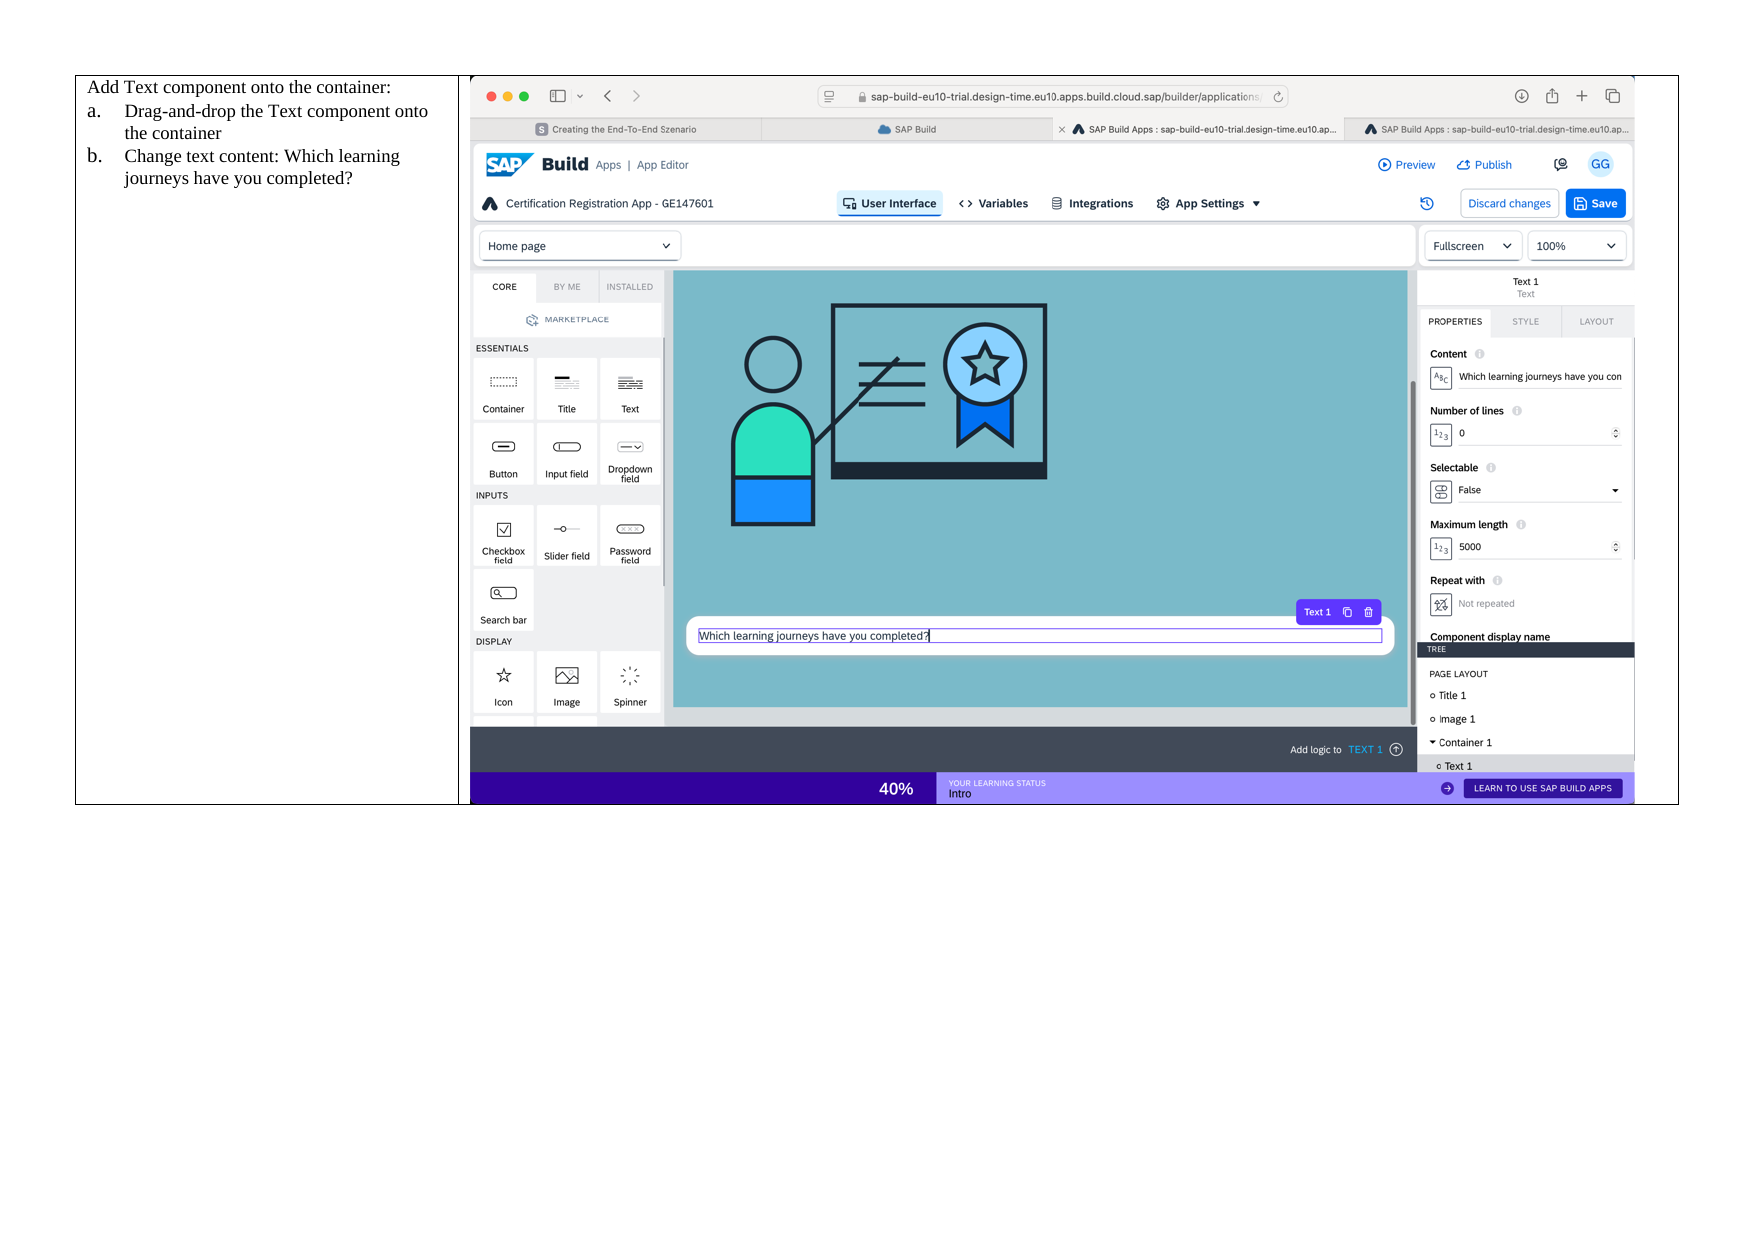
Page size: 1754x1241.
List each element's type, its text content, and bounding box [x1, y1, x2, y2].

table_cell Add Text component onto the container: Drag-and-drop the Text component onto the container Change text content: Which learning journeys have you completed? [76, 76, 458, 804]
table_cell [459, 76, 470, 804]
table_cell [1635, 76, 1678, 804]
picture [470, 76, 1635, 804]
